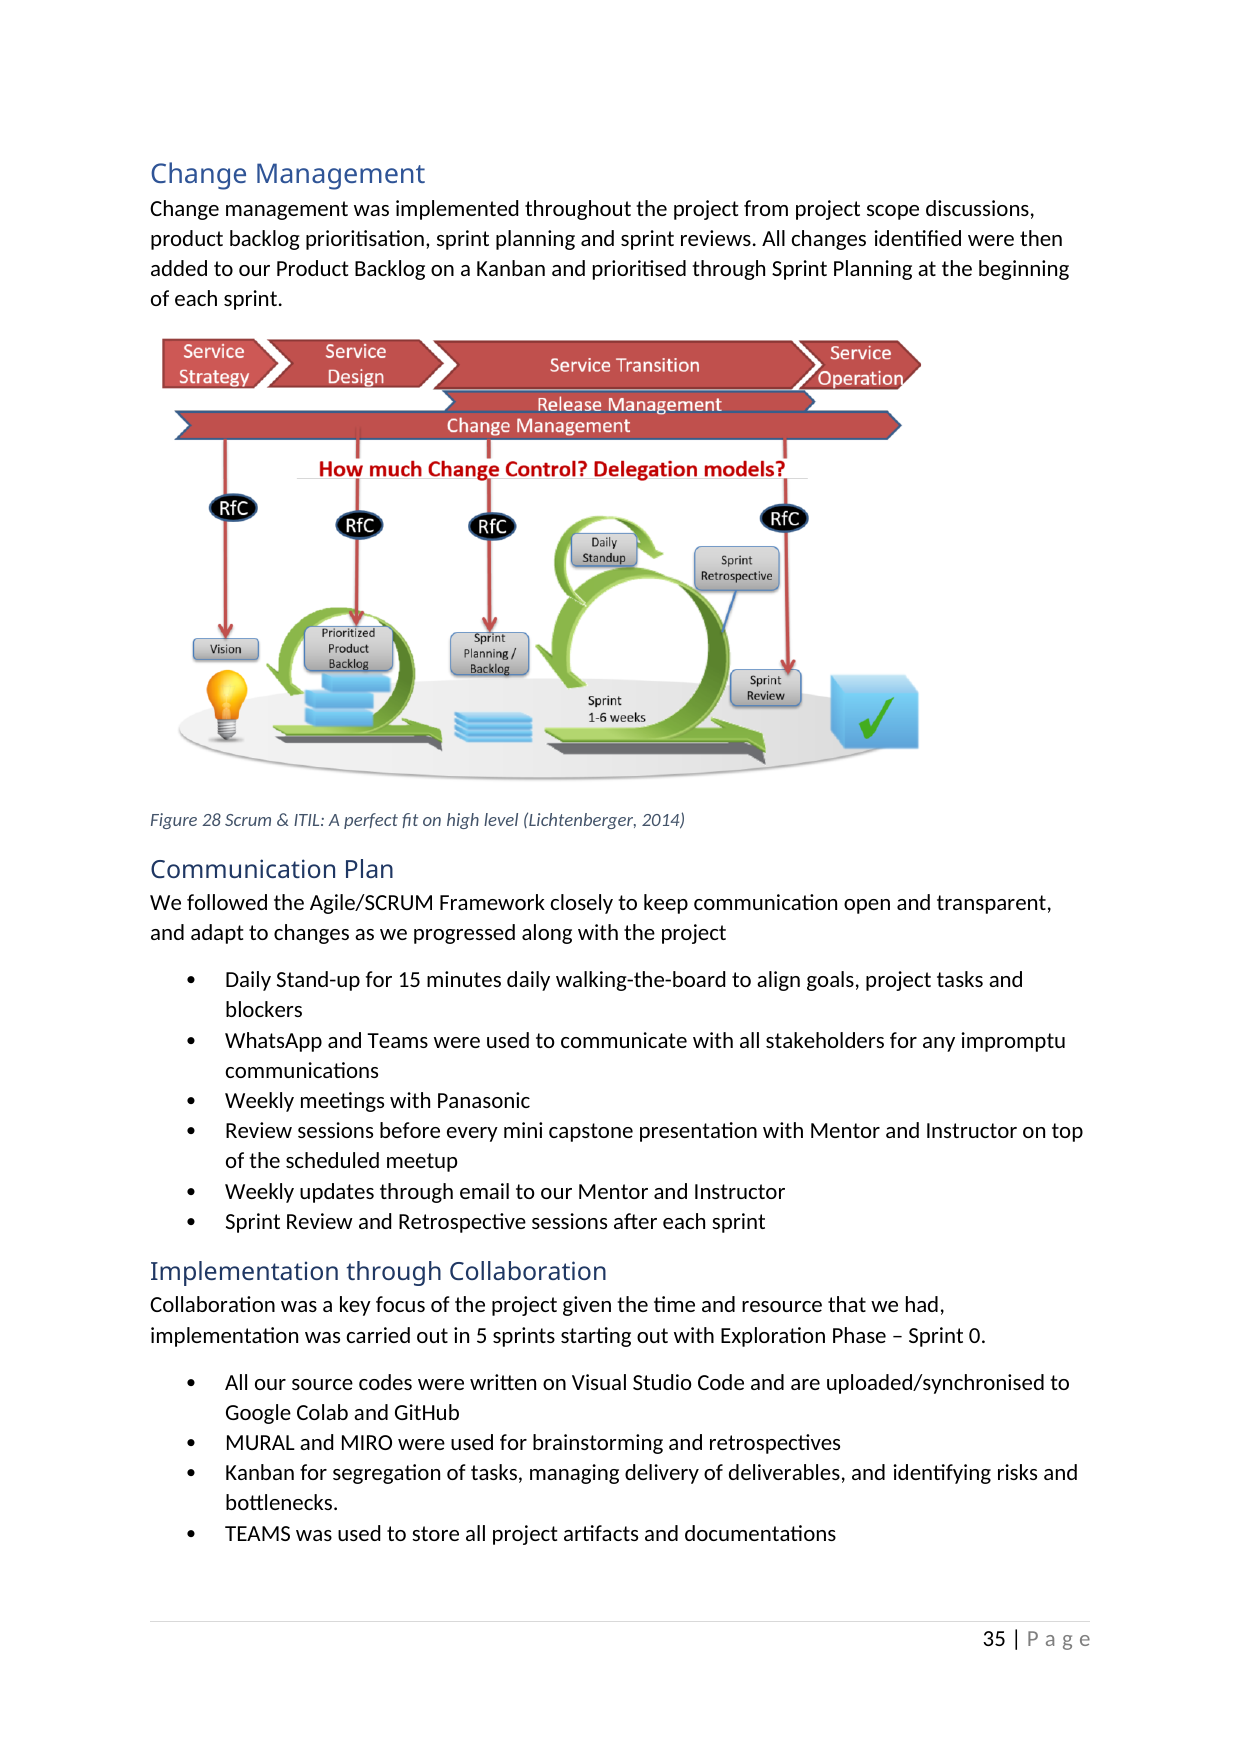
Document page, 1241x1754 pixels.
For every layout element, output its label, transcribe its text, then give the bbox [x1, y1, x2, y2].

list TEAMS was used to store all project artifacts and documentations [187, 1519, 1090, 1547]
list Daily Stand-up for 15 minutes daily walking-the-board to align goals, project tasks and blockers [187, 965, 1090, 1023]
text Change management was implemented throughout the project from project scope discussions, product backlog prioritisation, sprint planning and sprint reviews. All changes identified were then added to our Product Backlog on a Kanban and prioritised through Sprint Planning at the beginning of each sprint. [150, 194, 1090, 313]
list WhatsApp and Teams were used to communicate with all stakeholders for any impromptu communications [187, 1026, 1090, 1084]
list Review sessions before every mini capstone presentation with Mentor and Instructor on top of the scheduled meetup [187, 1116, 1090, 1174]
list Kanban for segregation of tasks, managing delivery of deliverables, and identifying risks and bottlenecks. [187, 1458, 1090, 1517]
subtitle Implementation through Collaboration [150, 1254, 1090, 1288]
list Weekly updates through email to our Mentor and Instructor [187, 1177, 1090, 1205]
list MURAL and MIRO were used for brainstorming and retrospectives [187, 1428, 1090, 1456]
text Figure Scrum & ITIL: A perfect fit on high level [150, 808, 1090, 831]
text We followed the Agile/SCRUM Framework closely to keep communication open and transparent, and adapt to changes as we progressed along with the project [150, 888, 1090, 946]
picture [150, 331, 922, 789]
list All our source codes were written on Visual Studio Code and are uploaded/synchronised to Google Colab and GitHub [187, 1368, 1090, 1426]
list Sprint Review and Retrospective sessions after each sprint [187, 1207, 1090, 1235]
text Collaboration was a key focus of the project given the time and resource that we had, implementation was carried out in 5 sprints starting out with Exploration Phase – Sprint 0. [150, 1291, 1090, 1349]
list Weekly meetings with Panasonic [187, 1086, 1090, 1114]
subtitle Change Management [150, 154, 1090, 191]
subtitle Communication Plan [150, 851, 1090, 886]
